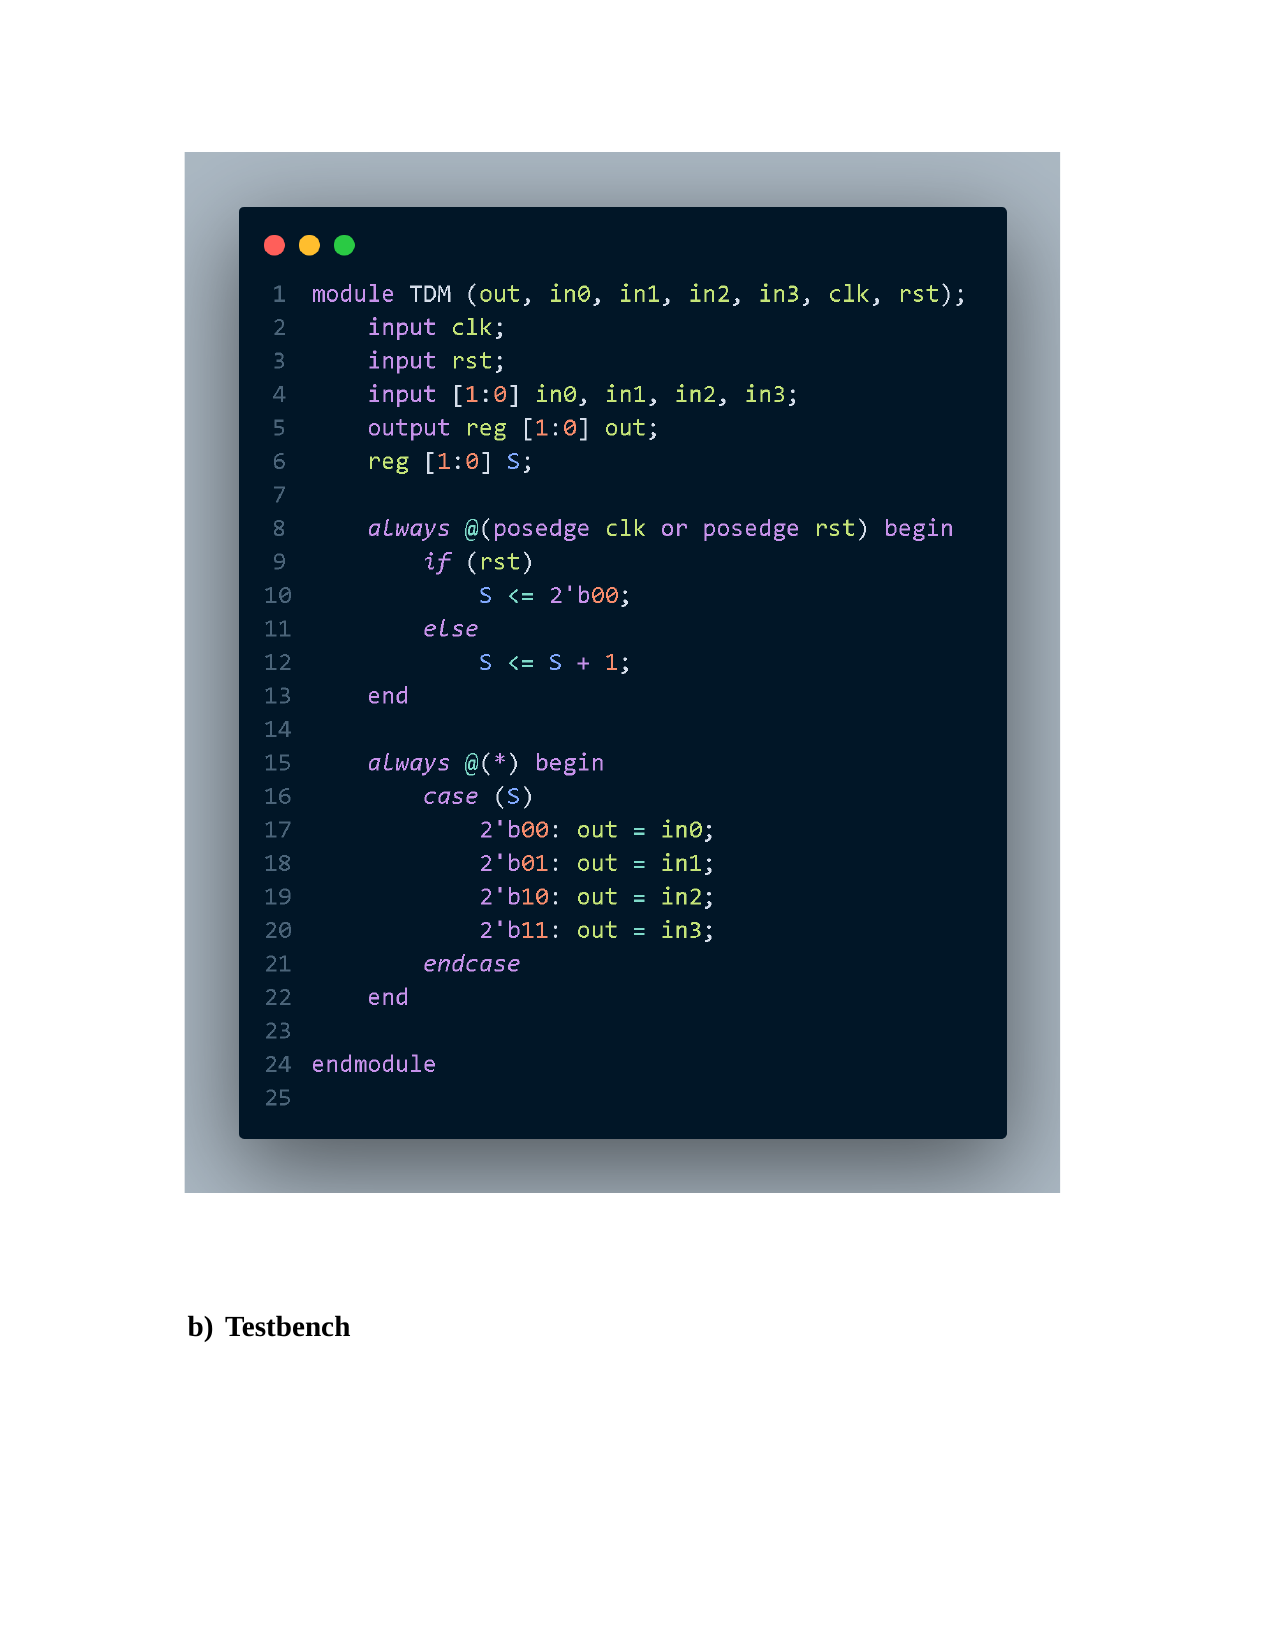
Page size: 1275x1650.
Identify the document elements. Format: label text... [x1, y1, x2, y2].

list Testbench [187, 1309, 1125, 1343]
picture [184, 152, 1061, 1193]
